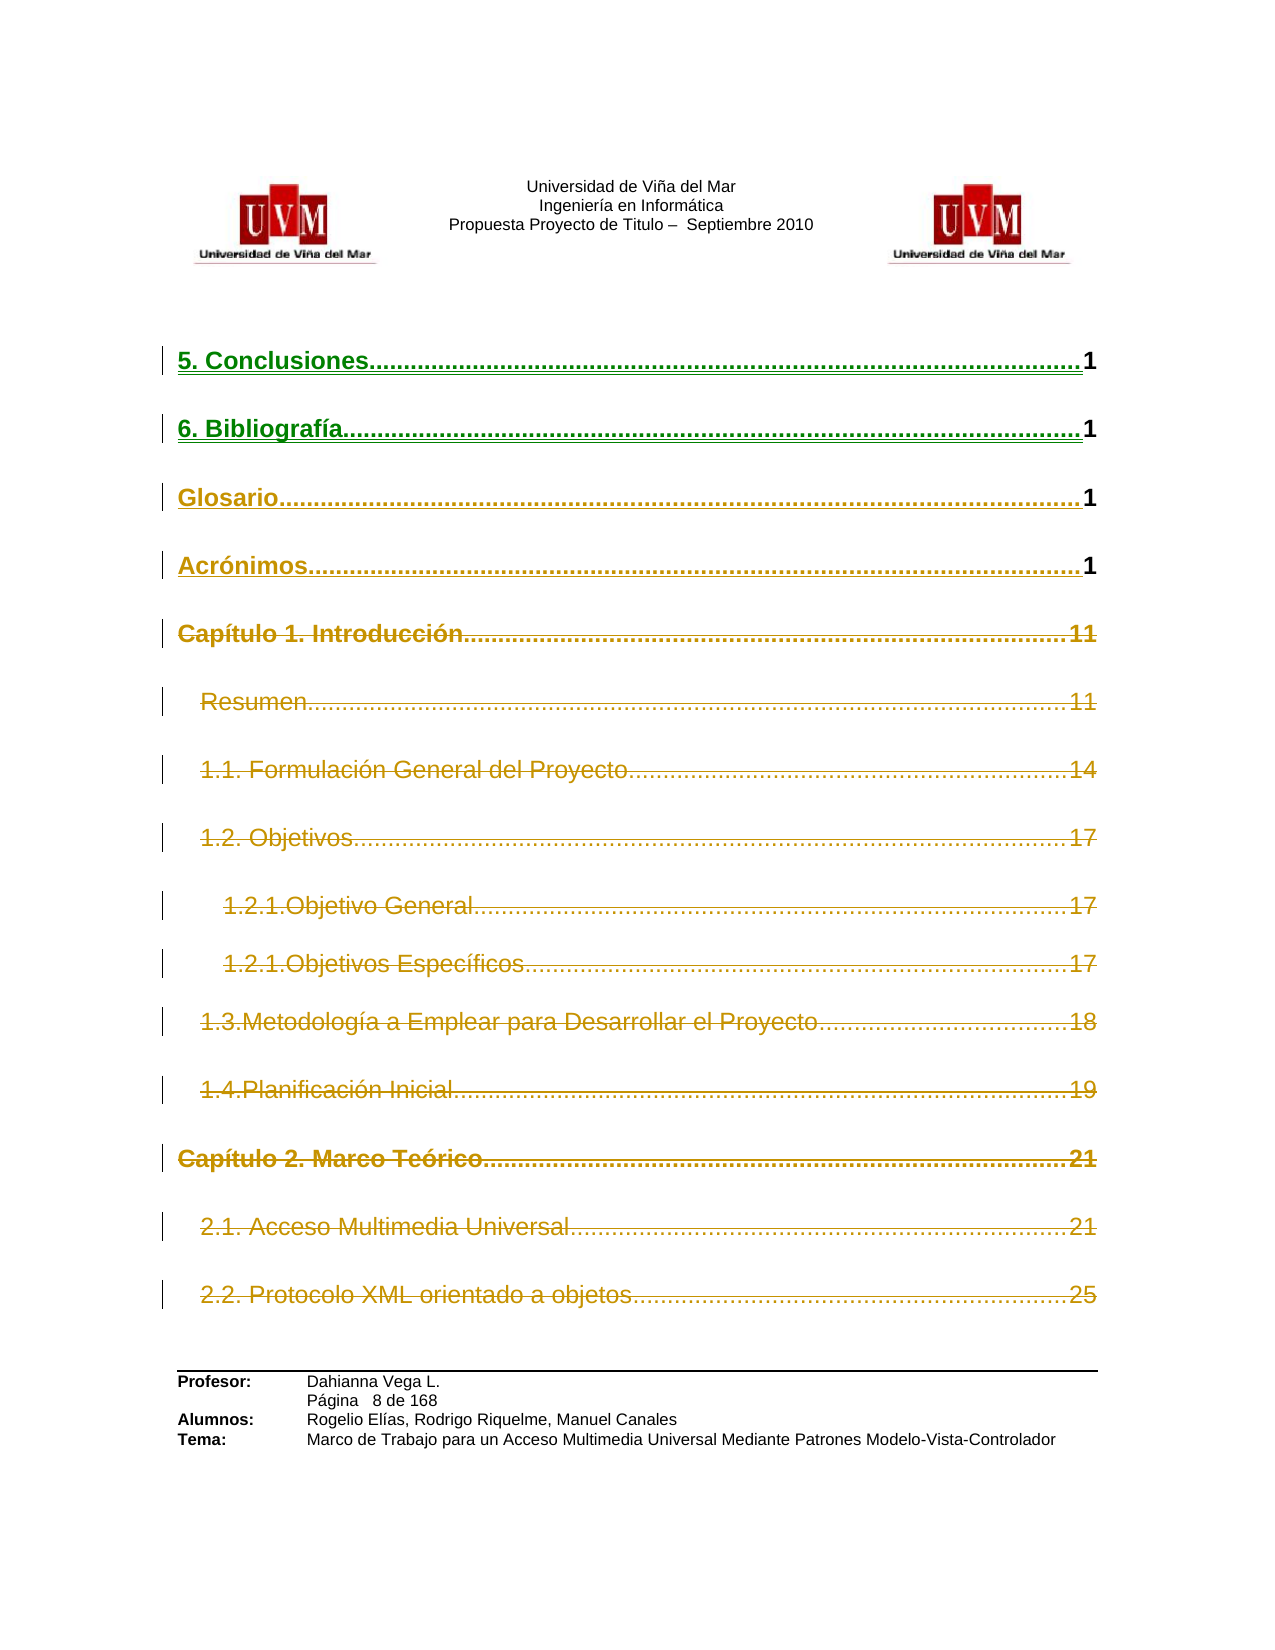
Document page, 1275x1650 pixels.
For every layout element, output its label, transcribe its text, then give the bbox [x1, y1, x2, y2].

picture [871, 176, 1084, 267]
text 1 [177, 551, 1098, 579]
text 1 [177, 414, 1098, 443]
text 1 [177, 483, 1098, 511]
text 1 [177, 346, 1098, 375]
picture [177, 176, 390, 267]
